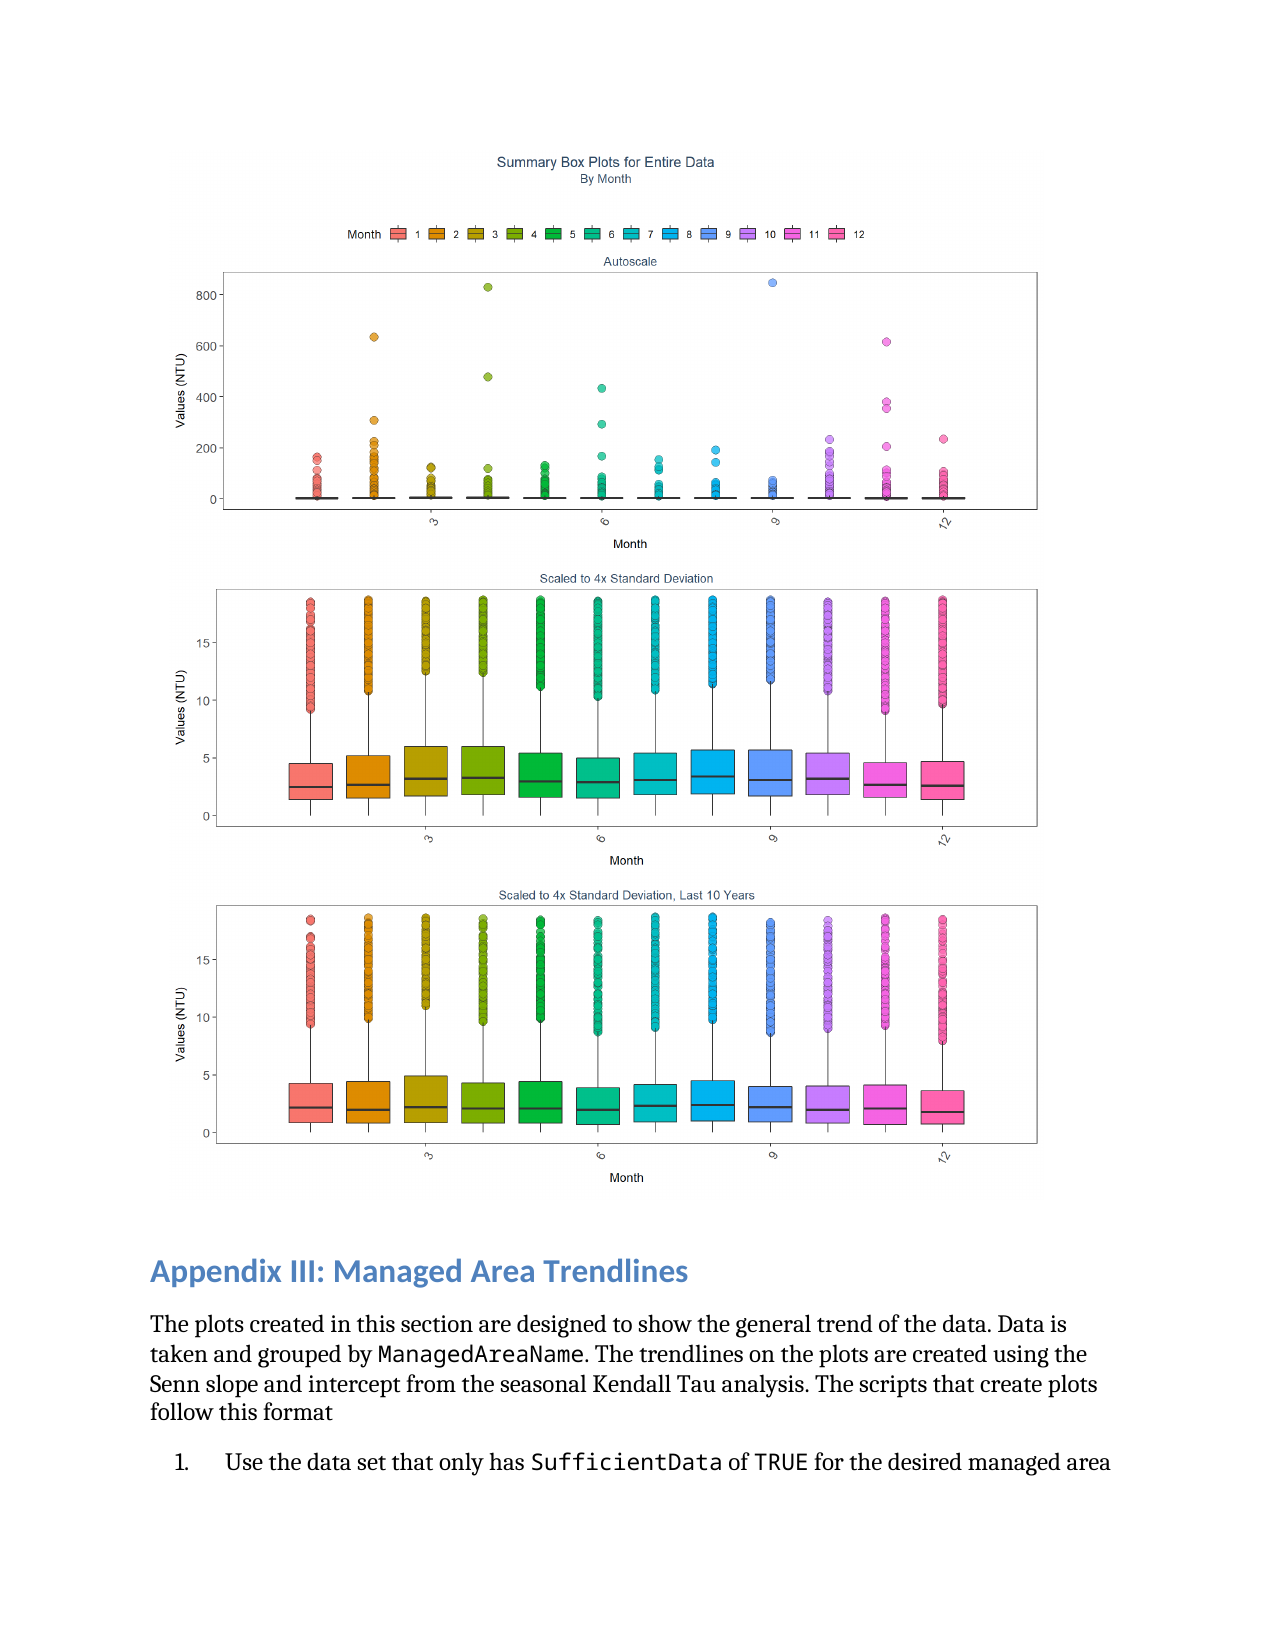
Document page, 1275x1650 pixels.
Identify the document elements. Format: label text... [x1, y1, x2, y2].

text The plots created in this section are designed to show the general trend of the data. Data is taken and grouped by ManagedAreaName. The trendlines on the plots are created using the Senn slope and intercept from the seasonal Kendall Tau analysis. The scripts that create plots follow this format [150, 1309, 1125, 1427]
subtitle Appendix III: Managed Area Trendlines [150, 1250, 1125, 1291]
list Use the data set that only has SufficientData of TRUE for the desired managed area [175, 1446, 1125, 1477]
picture [168, 150, 1044, 1200]
